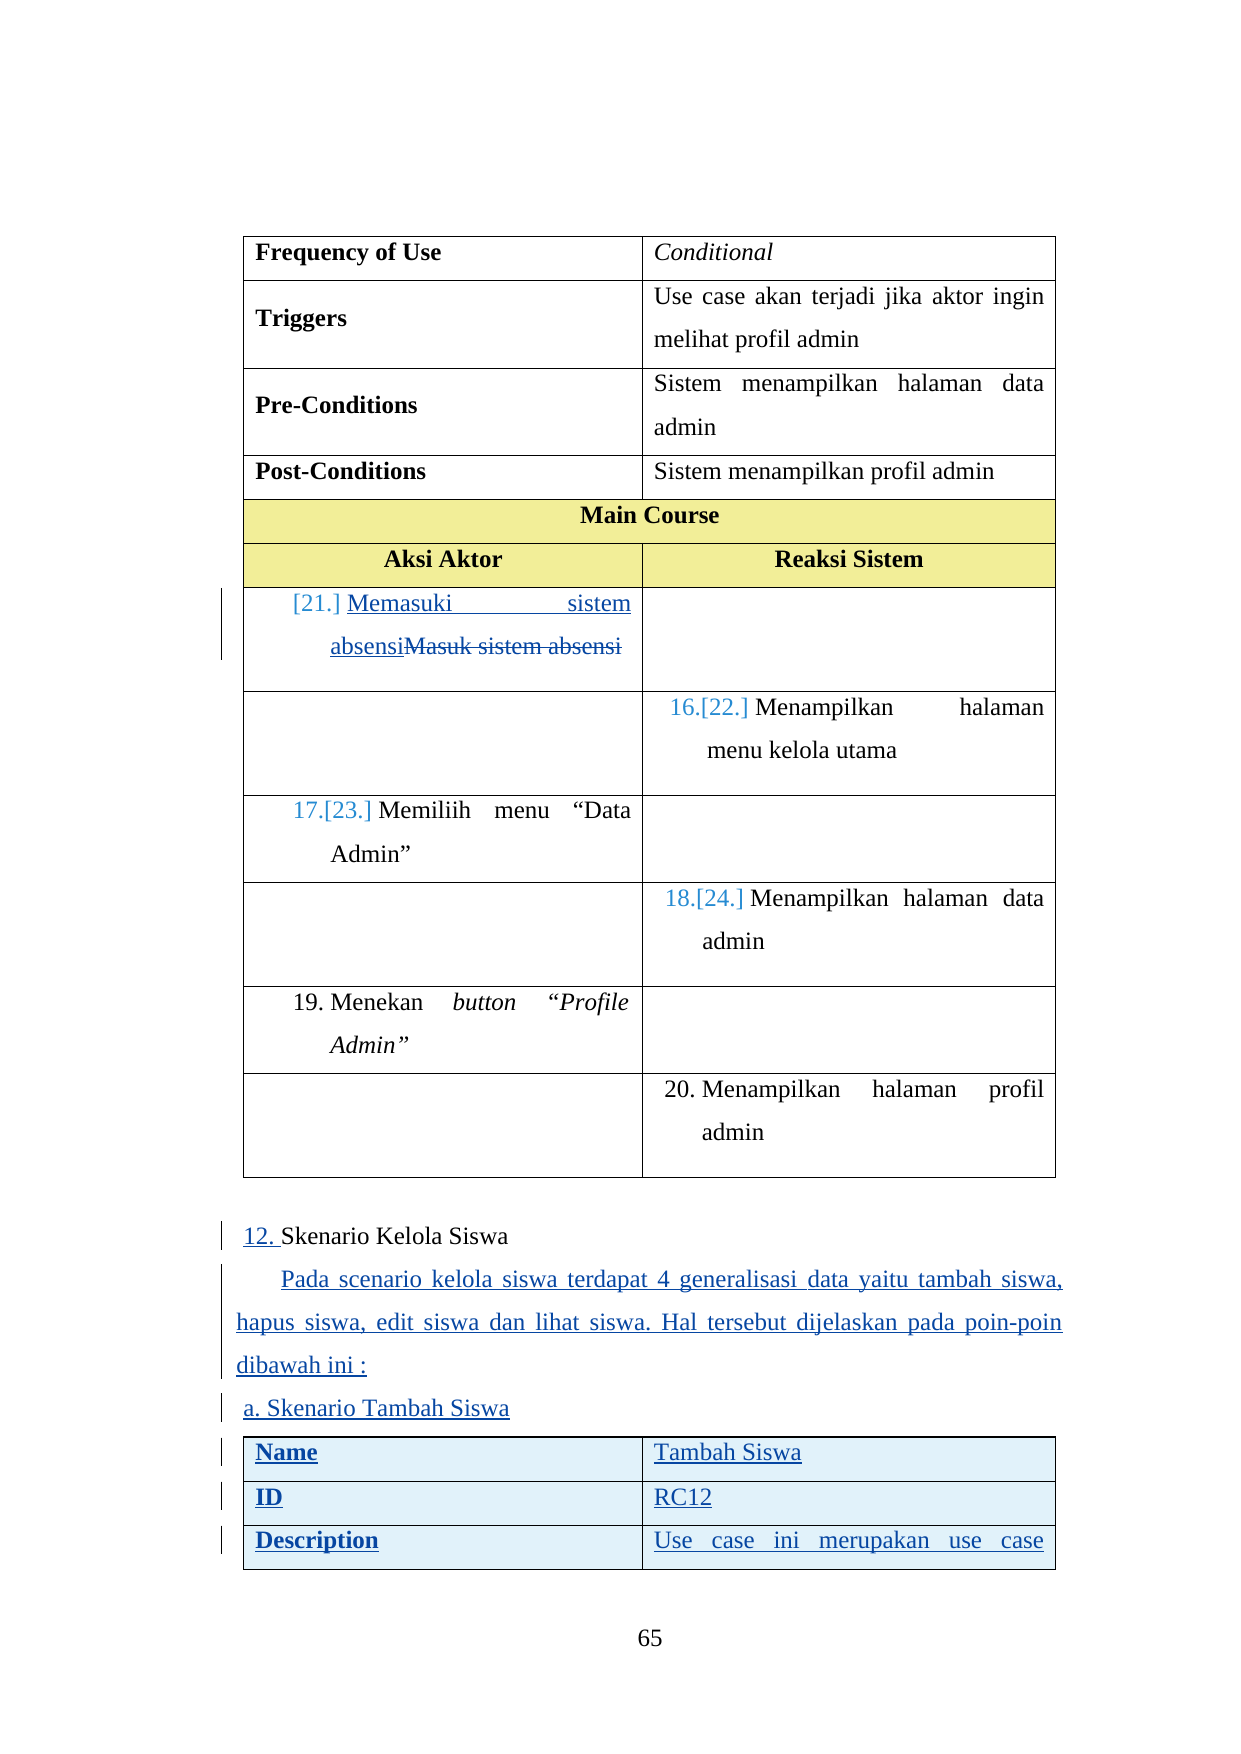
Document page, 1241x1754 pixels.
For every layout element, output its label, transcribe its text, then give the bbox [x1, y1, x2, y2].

table_cell Pre-Conditions [244, 369, 642, 455]
table_cell Reaksi Sistem [643, 544, 1055, 587]
table_cell Sistem menampilkan halaman data admin [643, 369, 1055, 455]
list Skenario Kelola Siswa [243, 1221, 1063, 1249]
table_cell Aksi Aktor [244, 544, 642, 587]
table_cell Menampilkan halaman profil admin [643, 1074, 1055, 1177]
table_cell Main Course [244, 500, 1055, 543]
table_cell Memiliih menu “Data Admin” [244, 796, 642, 882]
table_cell [244, 588, 642, 691]
table_cell Menekan button “Profile Admin” [244, 987, 642, 1073]
table_cell Triggers [244, 281, 642, 367]
table_cell Menampilkan halaman data admin [643, 883, 1055, 986]
table_cell [244, 1074, 642, 1177]
table_cell [643, 588, 1055, 691]
table_cell [643, 987, 1055, 1073]
table_cell [244, 692, 642, 794]
table_cell Use case akan terjadi jika aktor ingin melihat profil admin [643, 281, 1055, 367]
table_cell Menampilkan halaman menu kelola utama [643, 692, 1055, 794]
table_cell Frequency of Use [244, 237, 642, 280]
table_cell [244, 883, 642, 986]
table_cell Conditional [643, 237, 1055, 280]
table_cell [643, 796, 1055, 882]
table_cell Sistem menampilkan profil admin [643, 456, 1055, 499]
table_cell Post-Conditions [244, 456, 642, 499]
